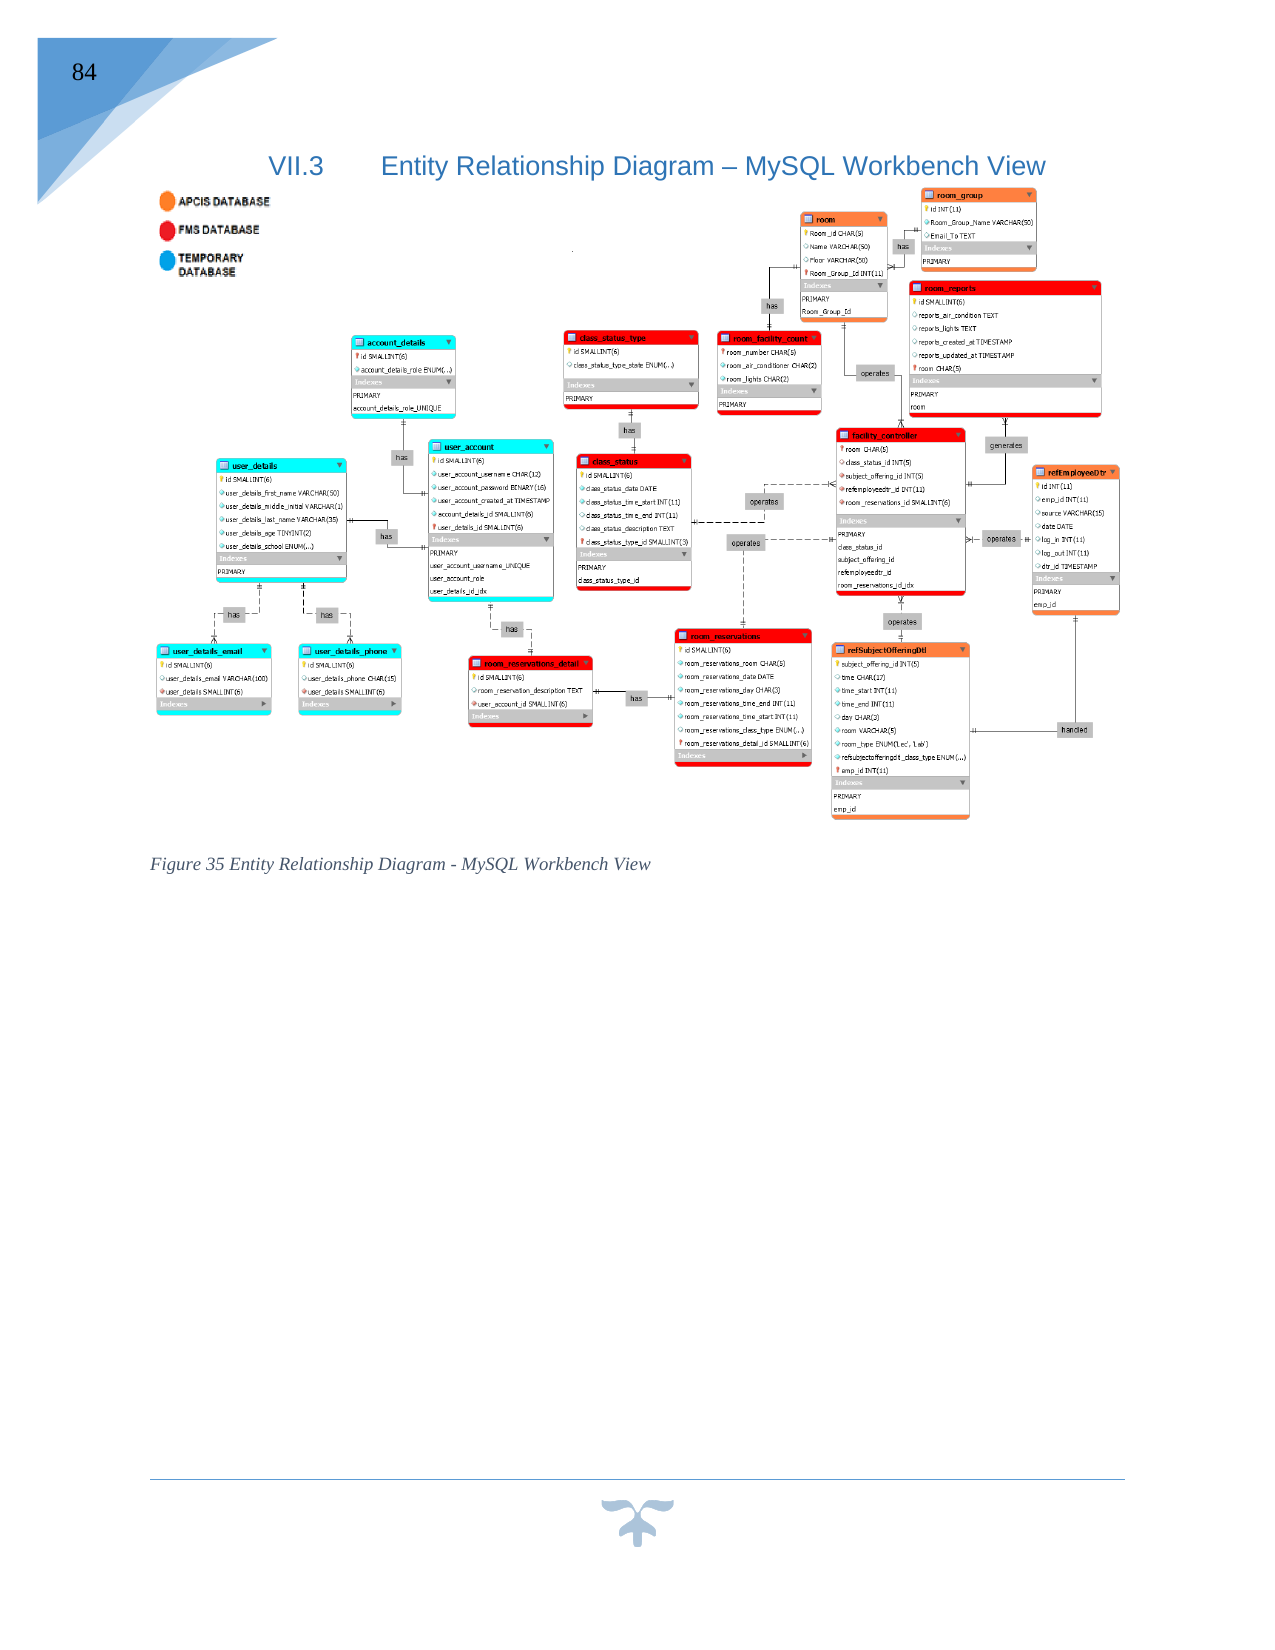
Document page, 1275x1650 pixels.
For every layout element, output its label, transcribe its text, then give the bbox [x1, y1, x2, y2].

subtitle Entity Relationship Diagram – MySQL Workbench View [268, 150, 1125, 181]
picture [37, 37, 1125, 825]
text Figure 35 Entity Relationship Diagram - MySQL Workbench View [150, 853, 1125, 875]
